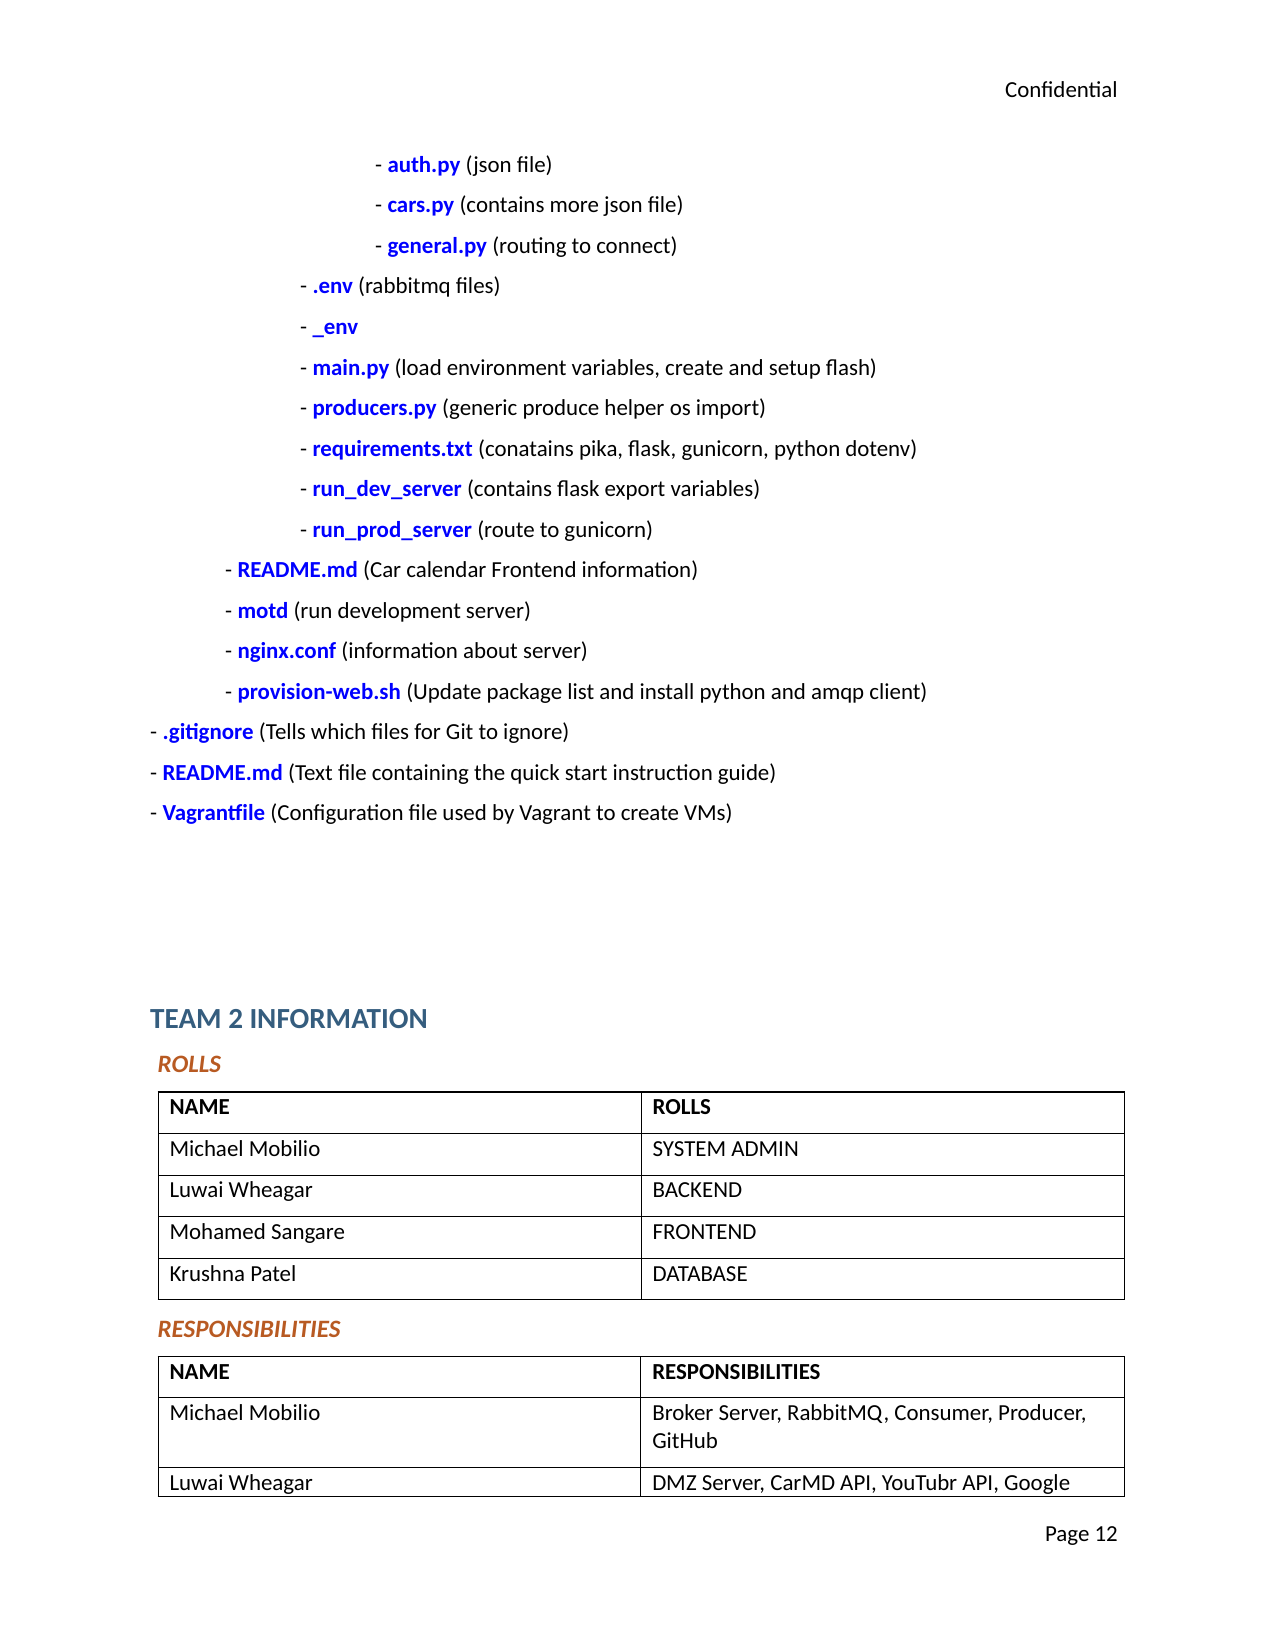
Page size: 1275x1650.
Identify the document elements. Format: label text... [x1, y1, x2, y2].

table_cell BACKEND [642, 1176, 1124, 1216]
table_header NAME [159, 1357, 640, 1397]
subtitle Responsibilities [157, 1313, 1117, 1343]
table_header ROLLS [642, 1093, 1124, 1133]
text - cars.py (contains more json file) [150, 191, 1117, 218]
table_cell Krushna Patel [159, 1259, 641, 1299]
text - _env [150, 312, 1117, 340]
text - main.py (load environment variables, create and setup flash) [150, 353, 1117, 381]
text - README.md (Text file containing the quick start instruction guide) [150, 758, 1117, 786]
text - auth.py (json file) [150, 150, 1117, 178]
text - requirements.txt (conatains pika, flask, gunicorn, python dotenv) [150, 434, 1117, 462]
table_cell Michael Mobilio [159, 1134, 641, 1174]
text - README.md (Car calendar Frontend information) [150, 555, 1117, 583]
subtitle Rolls [157, 1048, 1117, 1079]
table_cell Luwai Wheagar [159, 1176, 641, 1216]
text - .gitignore (Tells which files for Git to ignore) [150, 717, 1117, 745]
table_header RESPONSIBILITIES [641, 1357, 1124, 1397]
table_cell Broker Server, RabbitMQ, Consumer, Producer, GitHub [641, 1398, 1124, 1467]
text - Vagrantfile (Configuration file used by Vagrant to create VMs) [150, 798, 1117, 826]
table_cell SYSTEM ADMIN [642, 1134, 1124, 1174]
text - nginx.conf (information about server) [150, 636, 1117, 664]
subtitle TEAM 2 INFORMATION [150, 1000, 1117, 1036]
text - producers.py (generic produce helper os import) [150, 393, 1117, 421]
text - general.py (routing to connect) [150, 231, 1117, 259]
text - motd (run development server) [150, 596, 1117, 624]
text - run_dev_server (contains flask export variables) [150, 474, 1117, 502]
text - run_prod_server (route to gunicorn) [150, 515, 1117, 543]
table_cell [641, 1468, 1124, 1496]
table_cell FRONTEND [642, 1217, 1124, 1258]
table_cell Mohamed Sangare [159, 1217, 641, 1258]
text - provision-web.sh (Update package list and install python and amqp client) [150, 677, 1117, 705]
table_header NAME [159, 1093, 641, 1133]
table_cell DATABASE [642, 1259, 1124, 1299]
table_cell Michael Mobilio [159, 1398, 640, 1467]
table_cell Luwai Wheagar [159, 1468, 640, 1496]
text - .env (rabbitmq files) [150, 272, 1117, 299]
